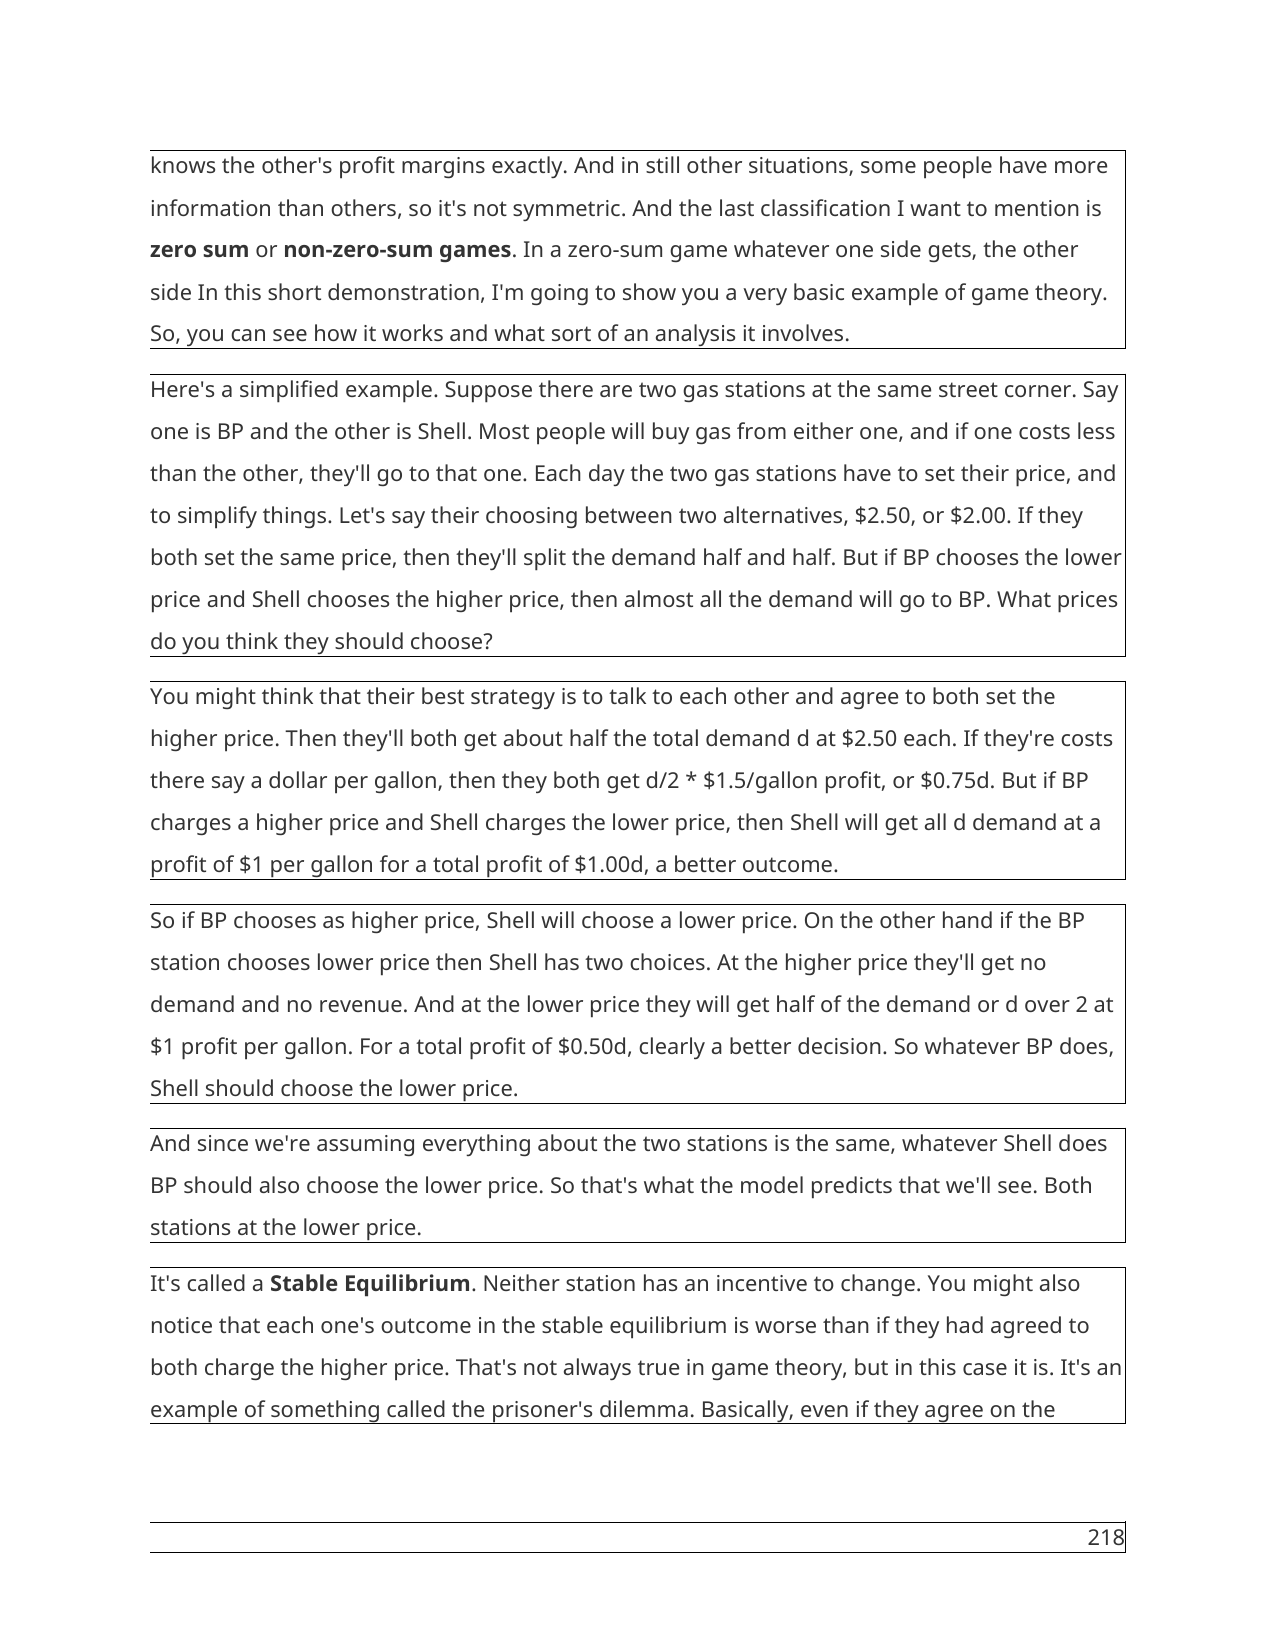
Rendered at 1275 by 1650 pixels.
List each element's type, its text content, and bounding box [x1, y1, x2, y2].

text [150, 151, 1125, 348]
text You might think that their best strategy is to talk to each other and agree to both set the higher price. Then they'll both get about half the total demand d at $2.50 each. If they're costs there say a dollar per gallon, then they both get d/2 * $1.5/gallon profit, or $0.75d. But if BP charges a higher price and Shell charges the lower price, then Shell will get all d demand at a profit of $1 per gallon for a total profit of $1.00d, a better outcome. [150, 682, 1125, 879]
text Here's a simplified example. Suppose there are two gas stations at the same street corner. Say one is BP and the other is Shell. Most people will buy gas from either one, and if one costs less than the other, they'll go to that one. Each day the two gas stations have to set their price, and to simplify things. Let's say their choosing between two alternatives, $2.50, or $2.00. If they both set the same price, then they'll split the demand half and half. But if BP chooses the lower price and Shell chooses the higher price, then almost all the demand will go to BP. What prices do you think they should choose? [150, 375, 1125, 656]
text And since we're assuming everything about the two stations is the same, whatever Shell does BP should also choose the lower price. So that's what the model predicts that we'll see. Both stations at the lower price. [150, 1129, 1125, 1242]
text So if BP chooses as higher price, Shell will choose a lower price. On the other hand if the BP station chooses lower price then Shell has two choices. At the higher price they'll get no demand and no revenue. And at the lower price they will get half of the demand or d over 2 at $1 profit per gallon. For a total profit of $0.50d, clearly a better decision. So whatever BP does, Shell should choose the lower price. [150, 905, 1125, 1103]
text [150, 1268, 1125, 1423]
